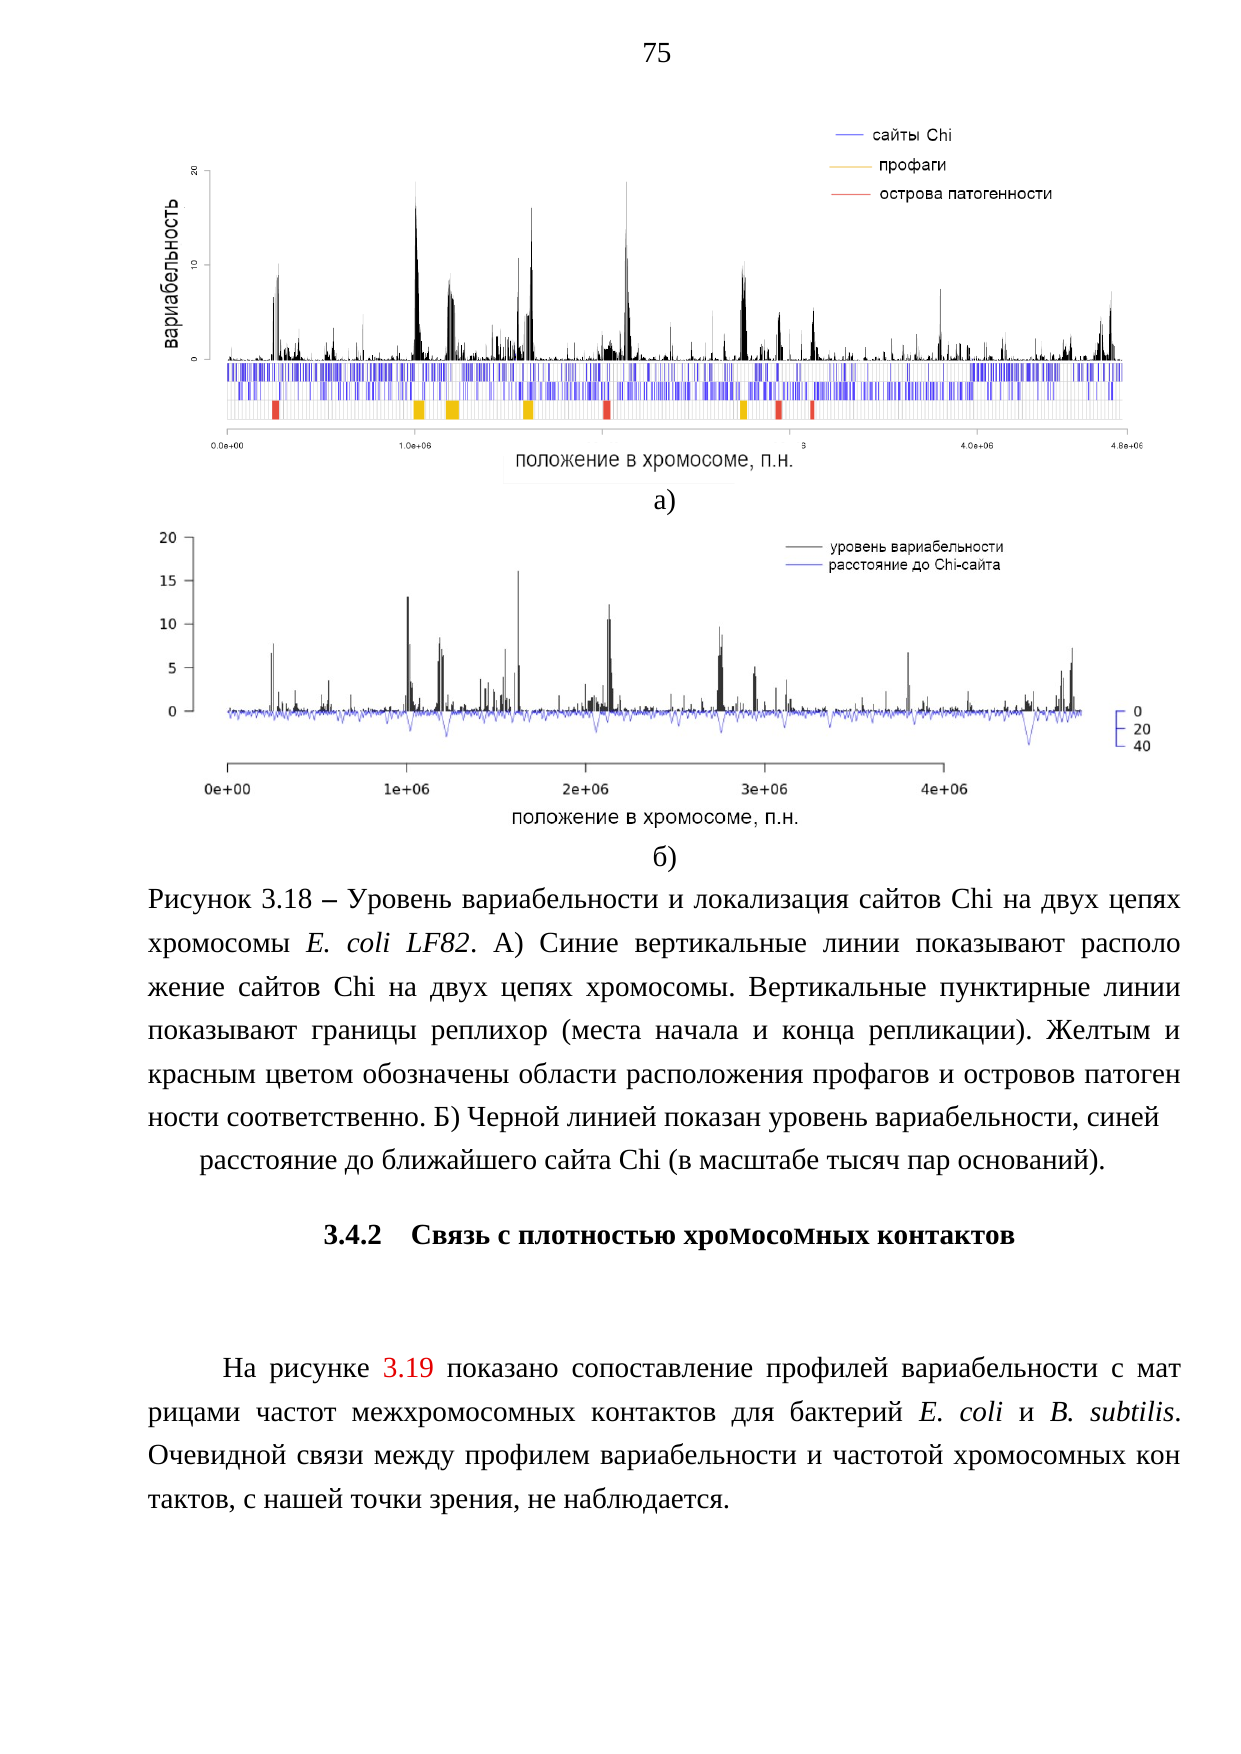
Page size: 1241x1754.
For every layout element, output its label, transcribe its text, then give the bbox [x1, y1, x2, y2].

picture [159, 123, 1143, 484]
text Рисунок 3.18 – Уровень вариабельности и локализация сайтов Chi на двух цепях хромосомы E. coli LF82. А) Синие вертикальные линии показывают располо­ жение сайтов Chi на двух цепях хромосомы. Вертикальные пунктирные линии показывают границы реплихор (места начала и конца репликации). Желтым и красным цветом обозначены области расположения профагов и островов патоген­ ности соответственно. Б) Черной линией показан уровень вариабельности, синей [148, 882, 1182, 1133]
text а) [147, 484, 1182, 516]
text На рисунке 3.19 показано сопоставление профилей вариабельности с мат­ рицами частот межхромосомных контактов для бактерий E. coli и B. subtilis. Очевидной связи между профилем вариабельности и частотой хромосомных кон­ тактов, с нашей точки зрения, не наблюдается. [148, 1350, 1181, 1514]
picture [159, 531, 1151, 828]
text ­ расстояние до ближайшего сайта Chi (в масштабе тысяч пар оснований). [192, 1143, 1217, 1176]
subtitle Связь с плотностью хромосомных контактов [323, 1217, 1217, 1251]
